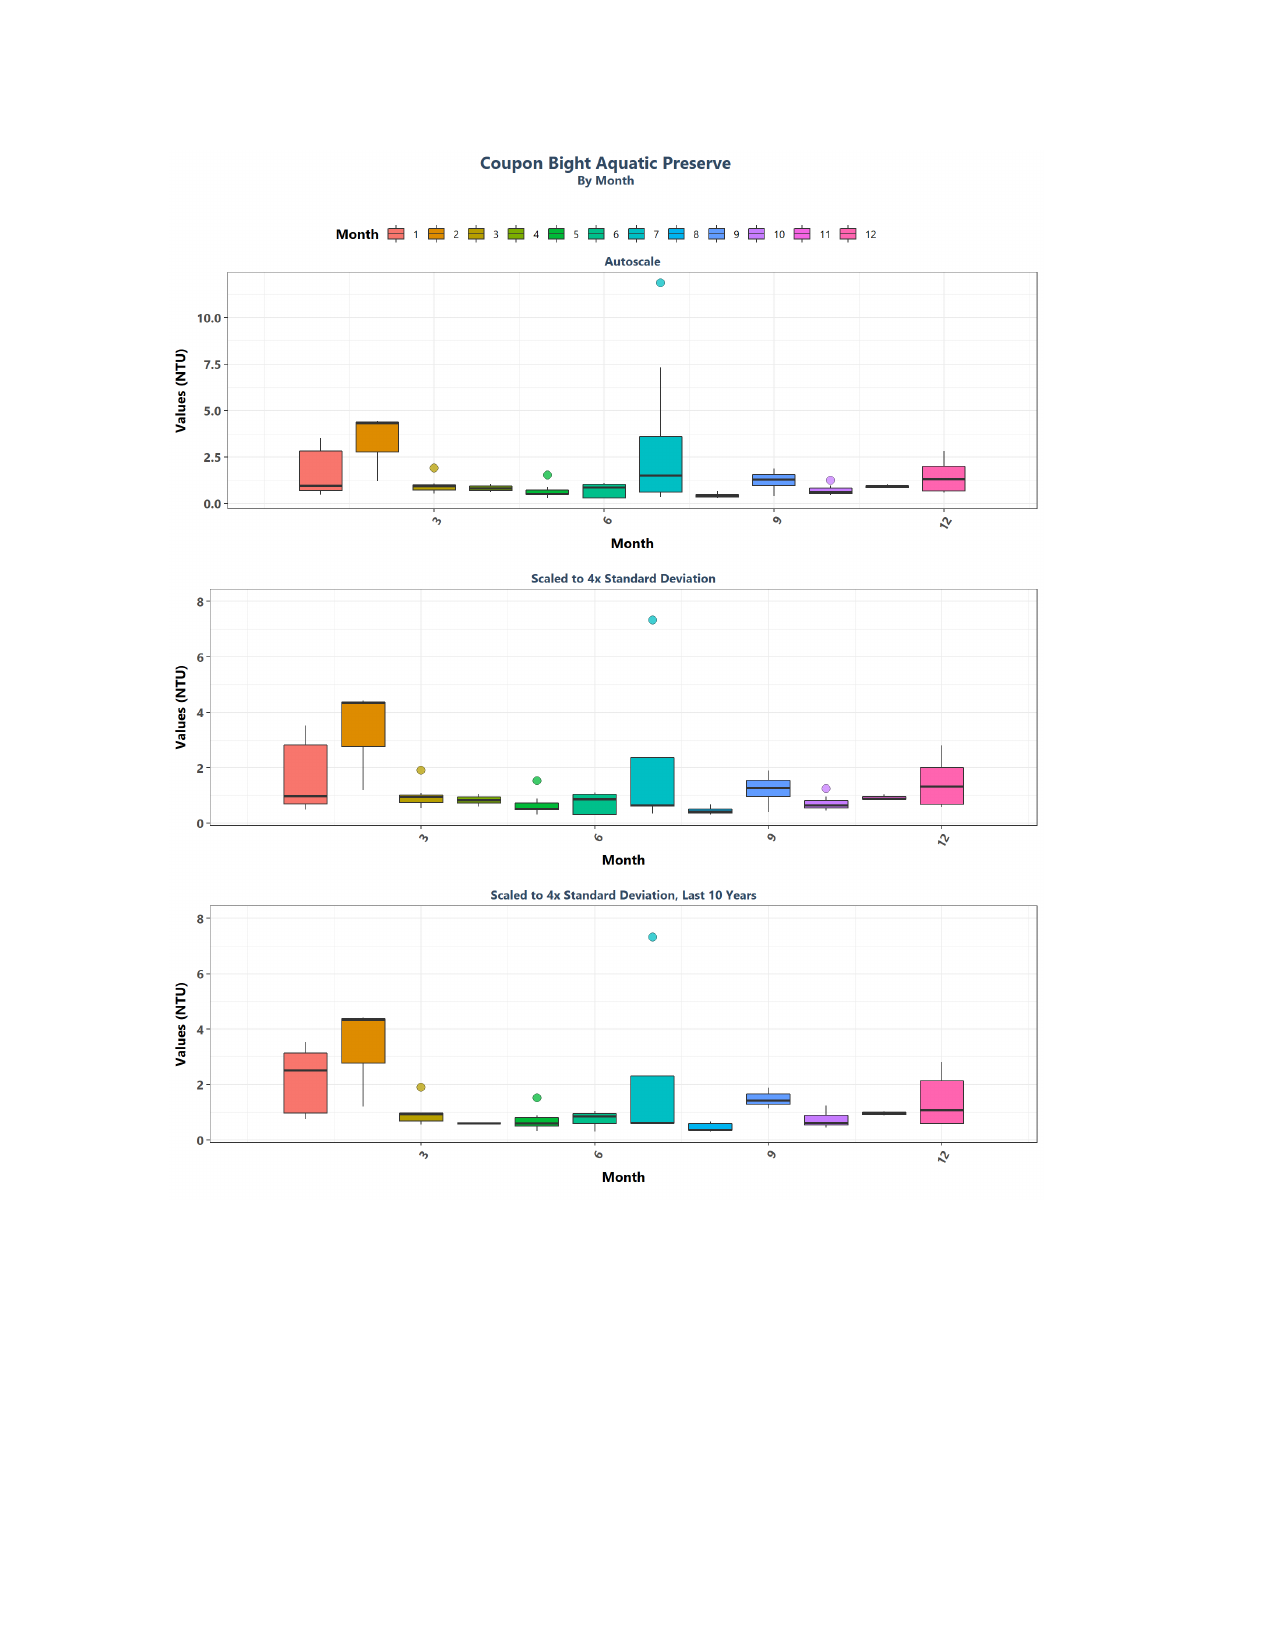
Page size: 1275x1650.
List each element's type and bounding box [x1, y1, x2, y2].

picture [168, 150, 1044, 1200]
